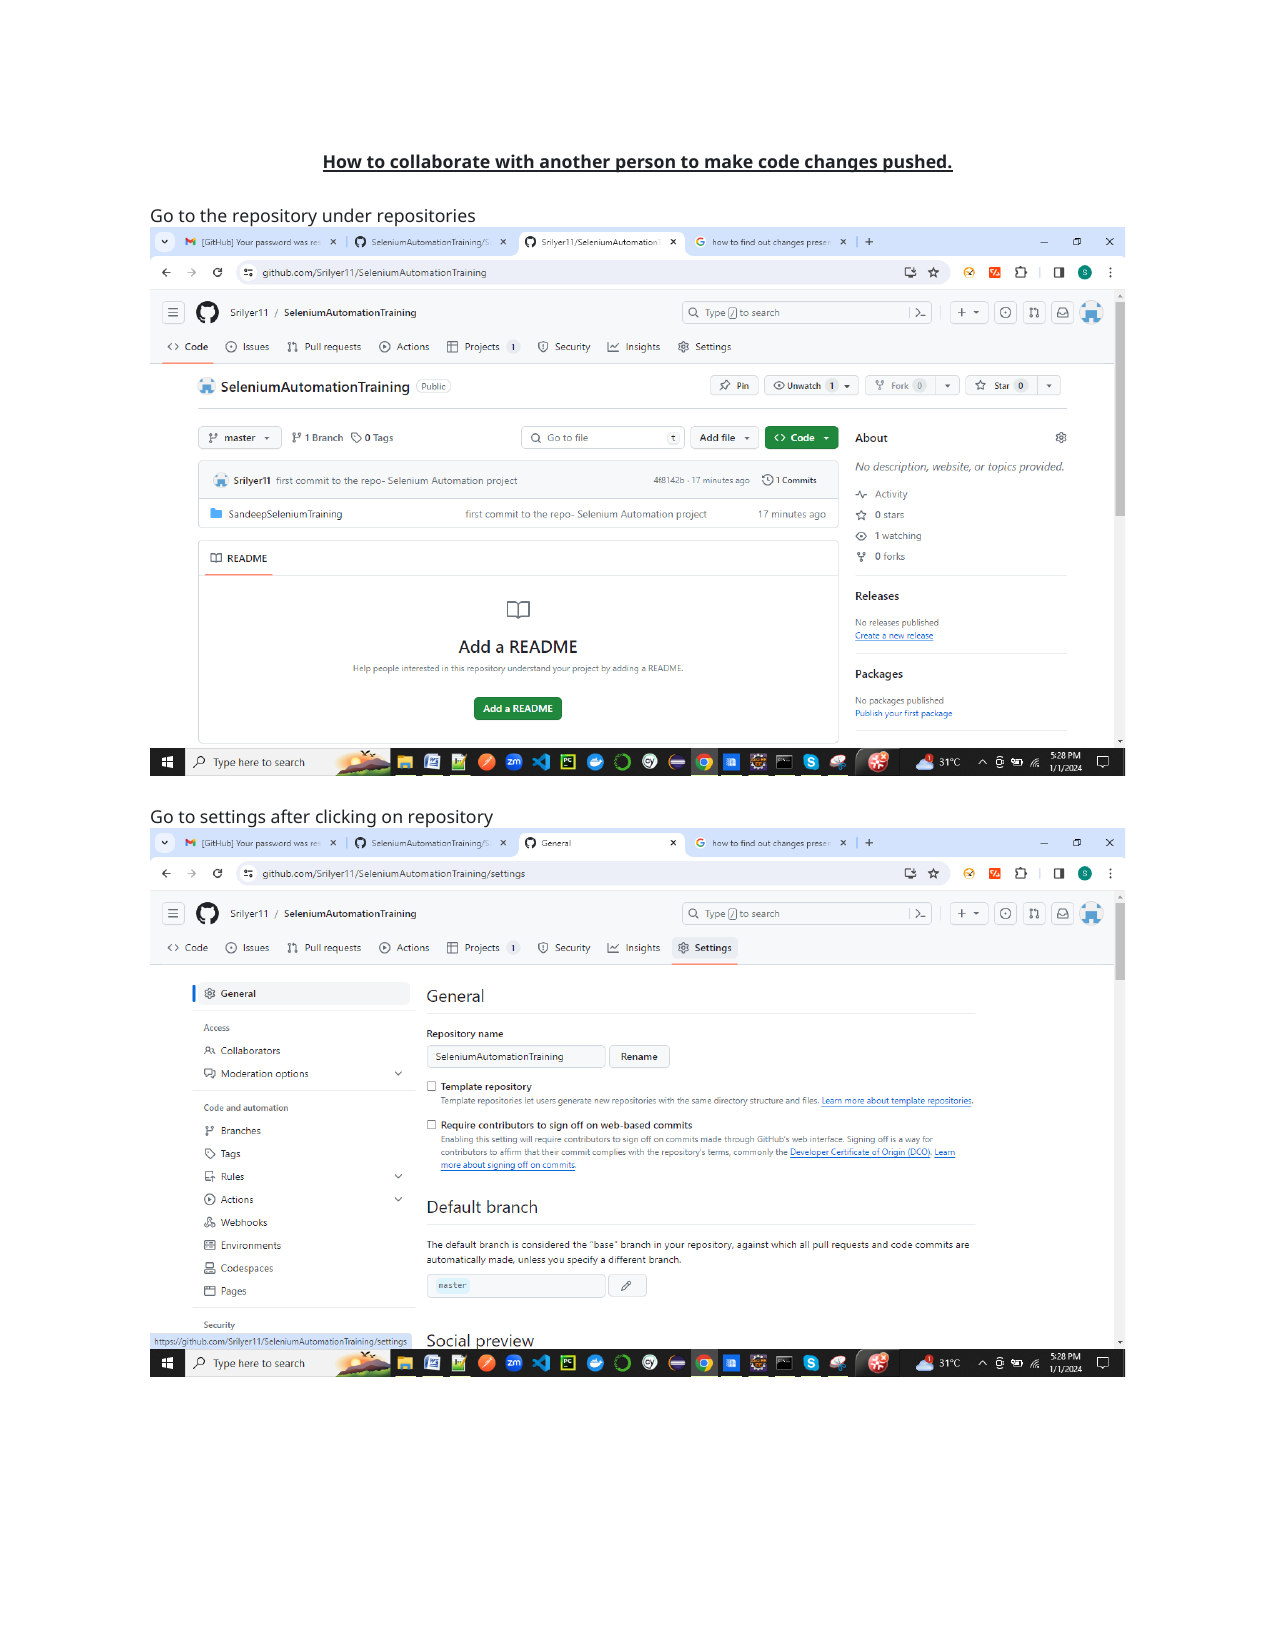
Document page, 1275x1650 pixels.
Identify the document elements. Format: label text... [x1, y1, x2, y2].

text Go to the repository under repositories [150, 203, 1125, 227]
text Go to settings after clicking on repository [150, 805, 1125, 828]
picture [150, 227, 1125, 776]
picture [150, 828, 1125, 1377]
text How to collaborate with another person to make code changes pushed. [150, 150, 1125, 174]
